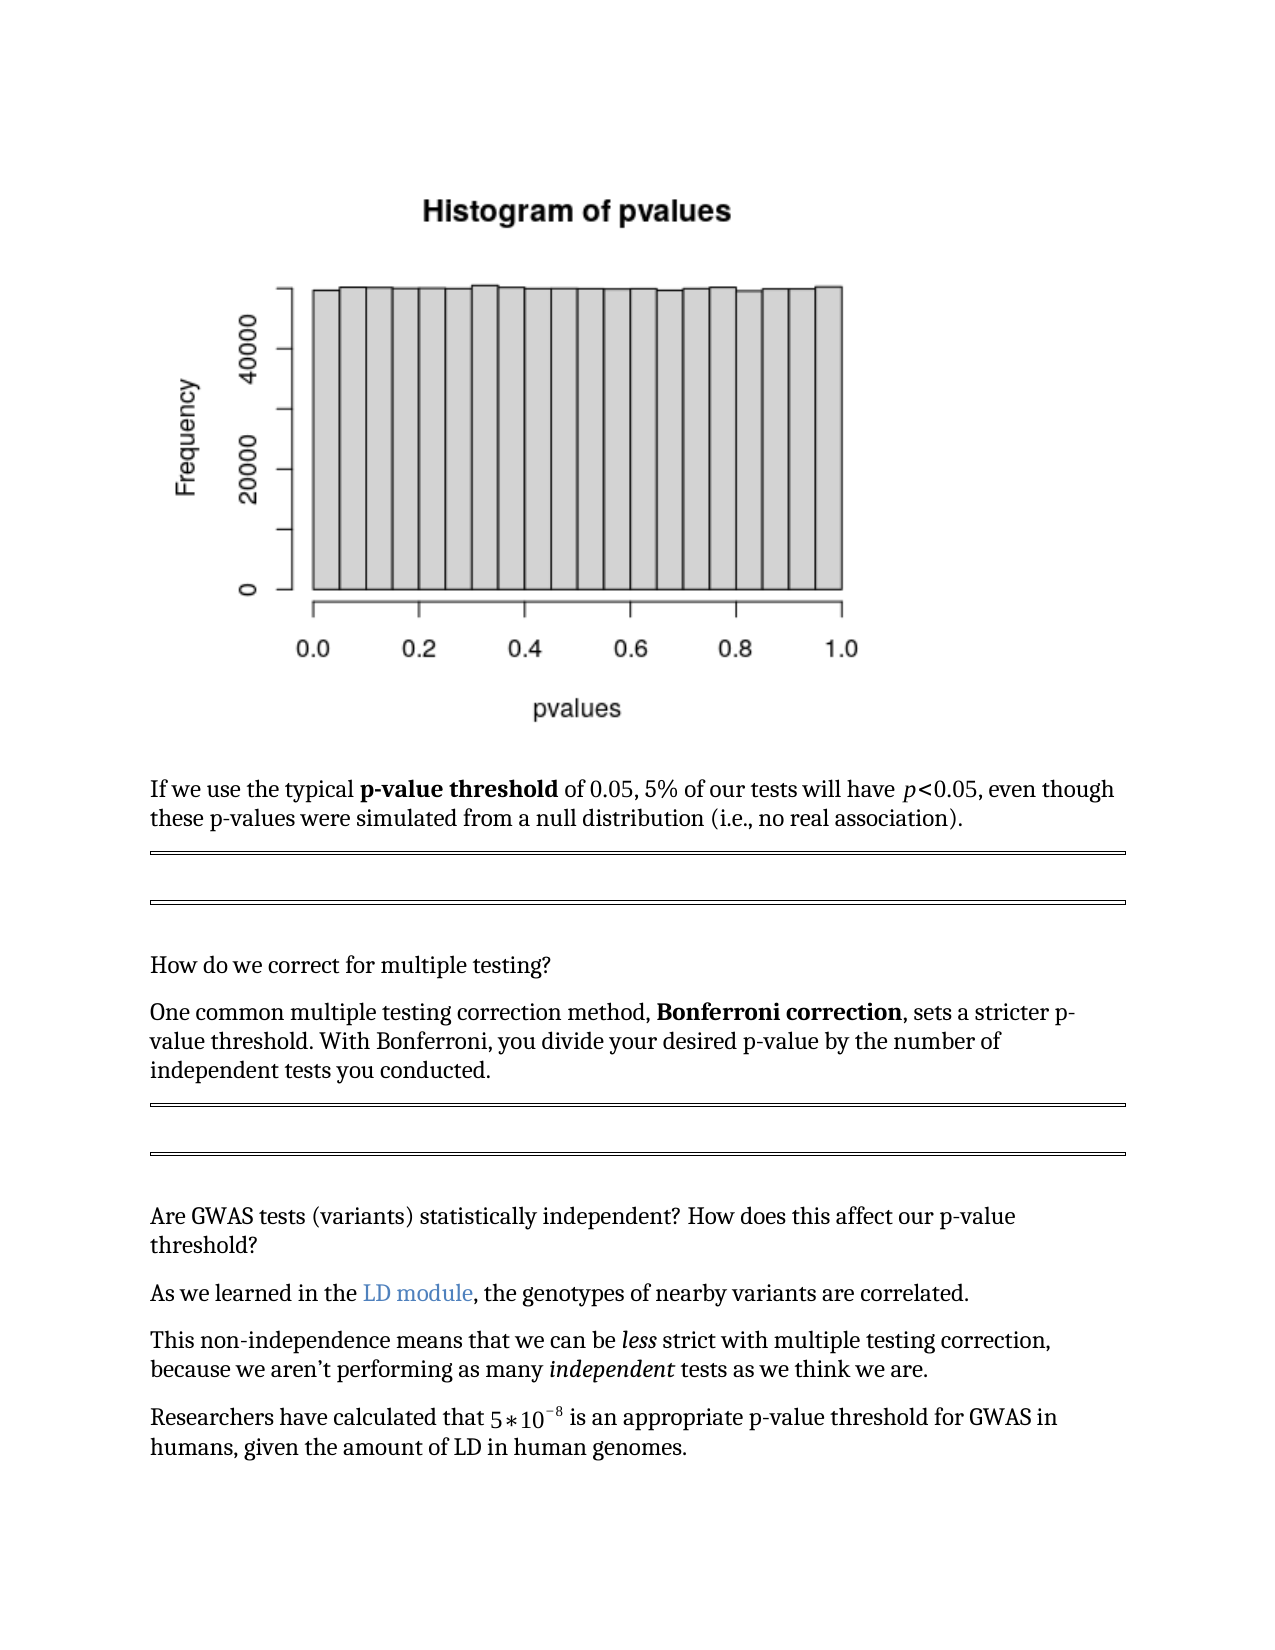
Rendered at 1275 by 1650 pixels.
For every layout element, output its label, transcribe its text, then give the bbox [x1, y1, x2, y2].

text How do we correct for multiple testing? [150, 951, 1125, 979]
text Researchers have calculated that is an appropriate p-value threshold for GWAS in humans, given the amount of LD in human genomes. [150, 1402, 1125, 1462]
picture [168, 150, 927, 757]
text This non-independence means that we can be less strict with multiple testing correction, because we aren’t performing as many independent tests as we think we are. [150, 1326, 1125, 1383]
text If we use the typical p-value threshold of , 5% of our tests will have , even though these p-values were simulated from a null distribution (i.e., no real association). [150, 775, 1125, 833]
text Are GWAS tests (variants) statistically independent? How does this affect our p-value threshold? [150, 1202, 1125, 1260]
text As we learned in the LD module, the genotypes of nearby variants are correlated. [150, 1278, 1125, 1307]
text One common multiple testing correction method, Bonferroni correction, sets a stricter p-value threshold. With Bonferroni, you divide your desired p-value by the number of independent tests you conducted. [150, 998, 1125, 1084]
